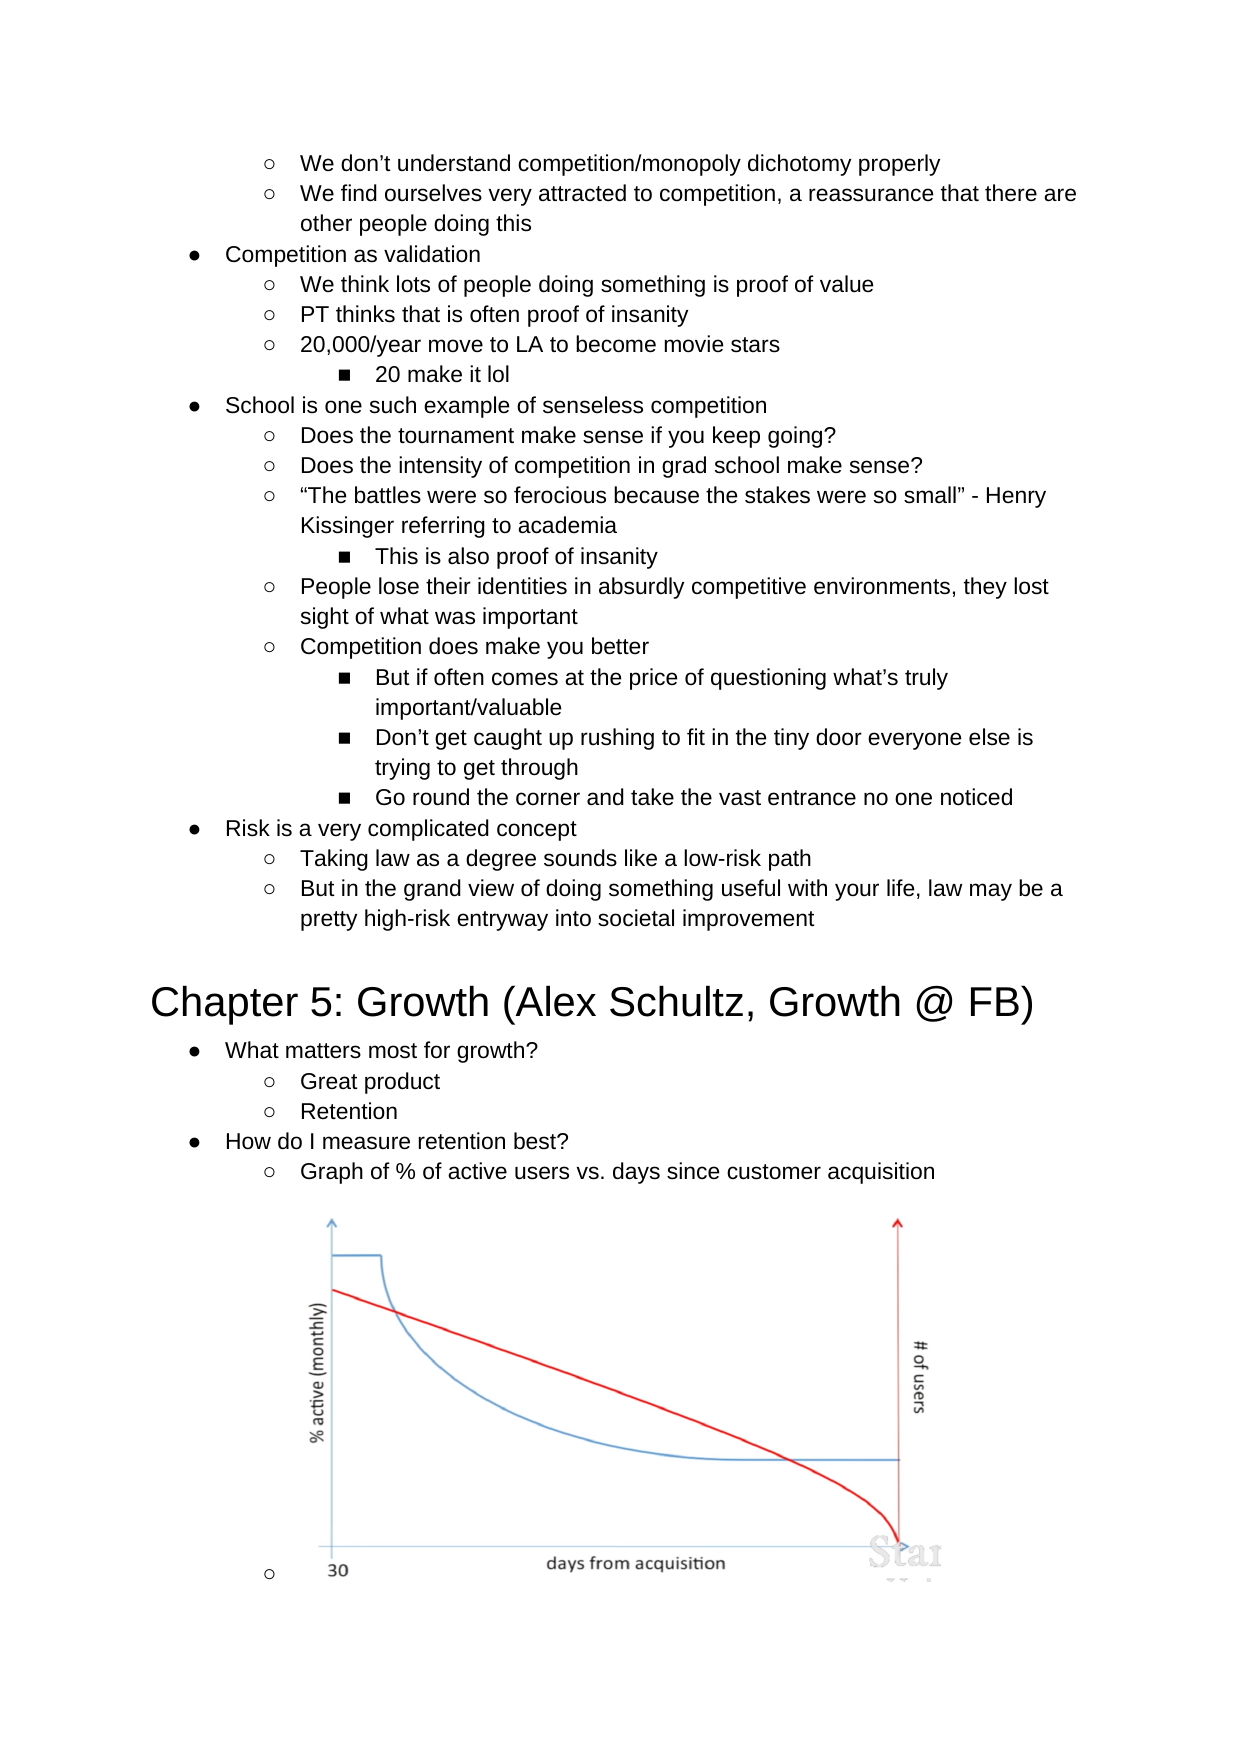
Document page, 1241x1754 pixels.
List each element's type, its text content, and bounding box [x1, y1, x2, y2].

list Does the tournament make sense if you keep going? [262, 422, 1090, 448]
list This is also proof of insanity [337, 543, 1090, 569]
list 20,000/year move to LA to become movie stars [262, 331, 1090, 358]
list Taking law as a degree sounds like a low-risk path [262, 845, 1090, 871]
list Great product [262, 1068, 1090, 1094]
list Competition does make you better [262, 633, 1090, 660]
list Go round the corner and take the vast entrance no one noticed [337, 784, 1090, 811]
list PT thinks that is often proof of insanity [262, 301, 1090, 327]
list School is one such example of senseless competition [187, 392, 1090, 418]
list “The battles were so ferocious because the stakes were so small” - Henry Kissinger referring to academia [262, 482, 1090, 539]
list Does the intensity of competition in grad school make sense? [262, 452, 1090, 478]
list How do I measure retention best? [187, 1128, 1090, 1154]
list We find ourselves very attracted to competition, a reassurance that there are other people doing this [262, 180, 1090, 237]
list What matters most for growth? [187, 1037, 1090, 1064]
subtitle Chapter 5: Growth (Alex Schultz, Growth @ FB) [150, 977, 1090, 1025]
list But in the grand view of doing something useful with your life, law may be a pretty high-risk entryway into societal improvement [262, 875, 1090, 932]
list Risk is a very complicated concept [187, 814, 1090, 841]
list We don’t understand competition/monopoly dichotomy properly [262, 150, 1090, 176]
picture [300, 1188, 942, 1582]
list Don’t get caught up rushing to fit in the tiny door everyone else is trying to get through [337, 724, 1090, 781]
list Graph of % of active users vs. days since customer acquisition [262, 1158, 1090, 1185]
list People lose their identities in absurdly competitive environments, they lost sight of what was important [262, 573, 1090, 629]
list Competition as validation [187, 241, 1090, 267]
list But if often comes at the price of questioning what’s truly important/valuable [337, 663, 1090, 720]
list 20 make it lol [337, 361, 1090, 388]
list We think lots of people doing something is proof of value [262, 271, 1090, 297]
list Retention [262, 1098, 1090, 1124]
